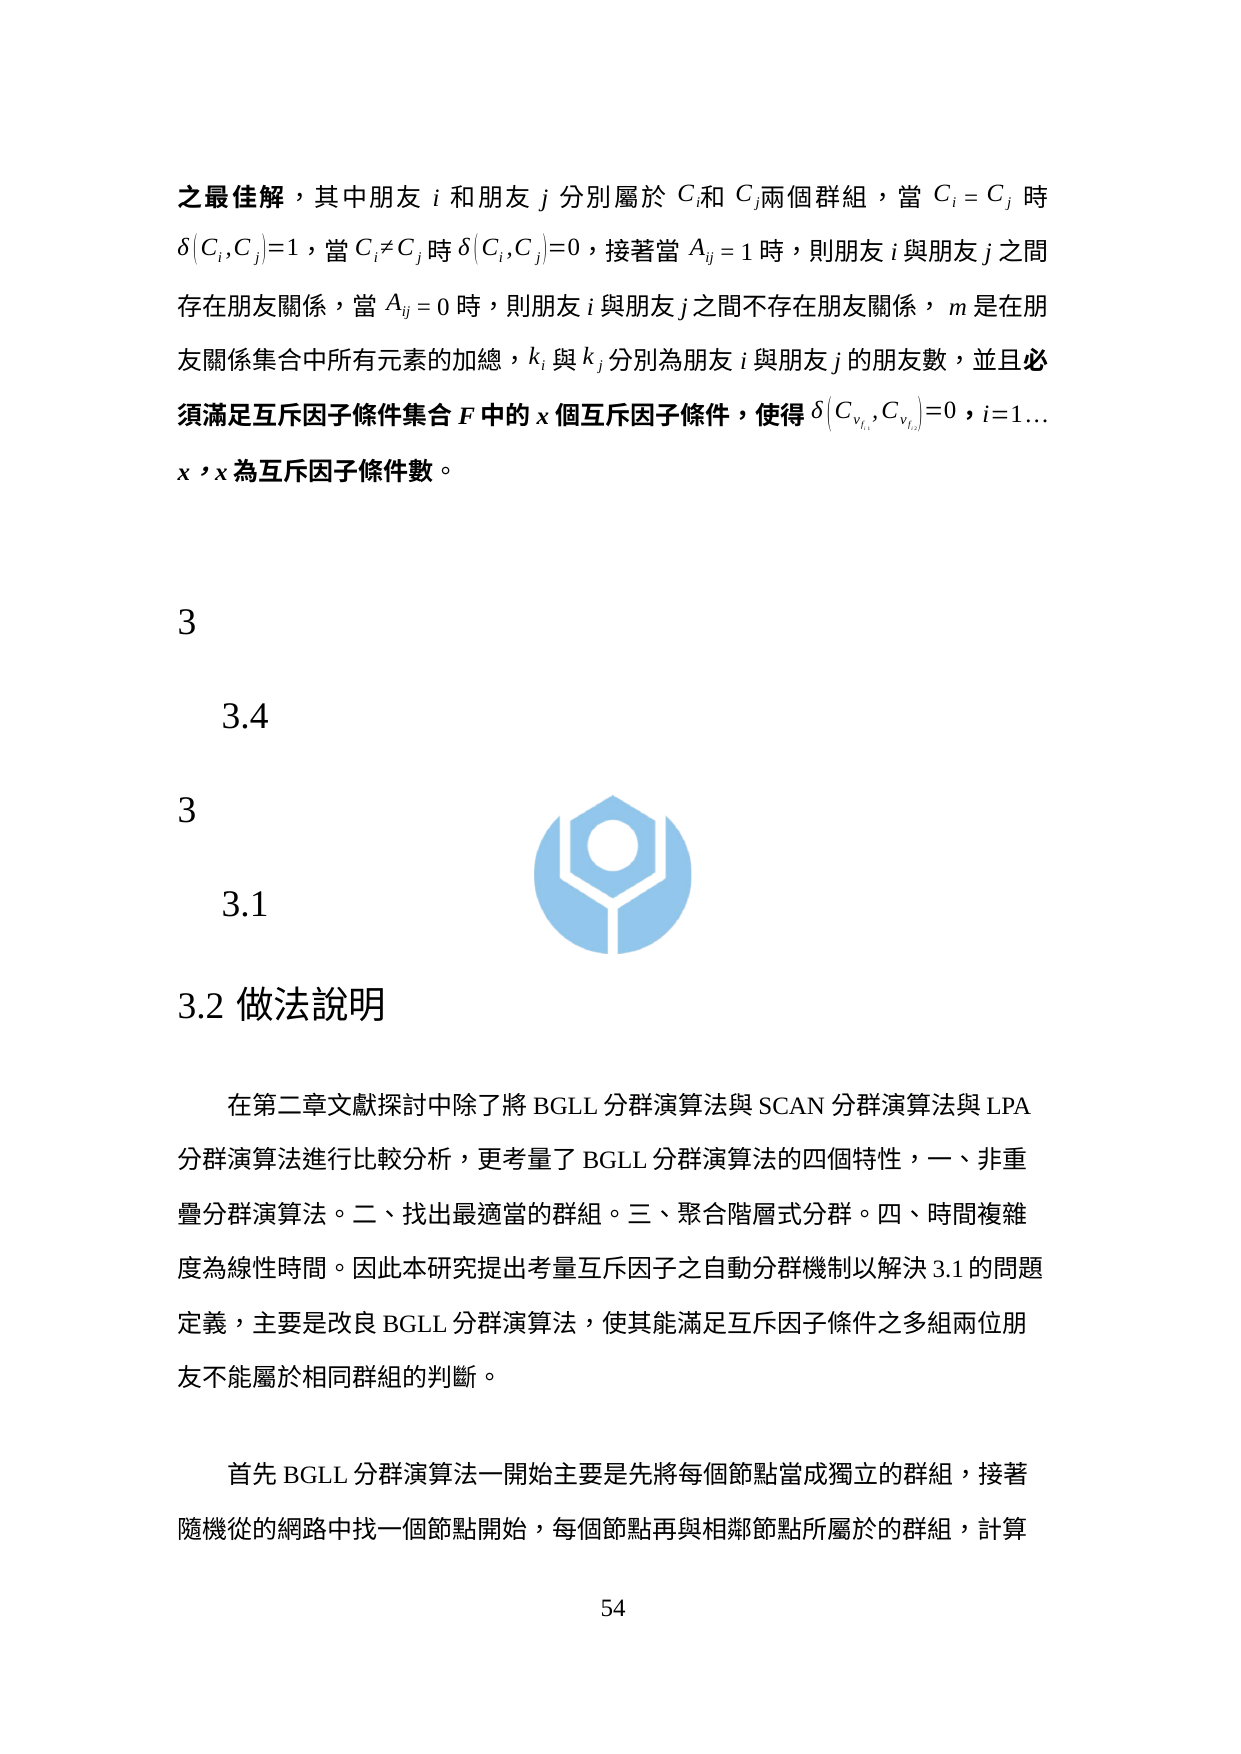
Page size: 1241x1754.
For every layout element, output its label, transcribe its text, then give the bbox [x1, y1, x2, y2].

text 在第二章文獻探討中除了將 BGLL分群演算法與SCAN 分群演算法與LPA 分群演算法進行比較分析，更考量了BGLL分群演算法的四個特性，一、非重疊分群演算法。二、找出最適當的群組。三、聚合階層式分群。四、時間複雜度為線性時間。因此本研究提出考量互斥因子之自動分群機制以解決3.1的問題定義，主要是改良BGLL分群演算法，使其能滿足互斥因子條件之多組兩位朋友不能屬於相同群組的判斷。 [177, 1086, 1048, 1394]
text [177, 1455, 1048, 1546]
picture [526, 790, 700, 964]
subtitle 做法說明 [177, 975, 1048, 1029]
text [177, 177, 1048, 488]
